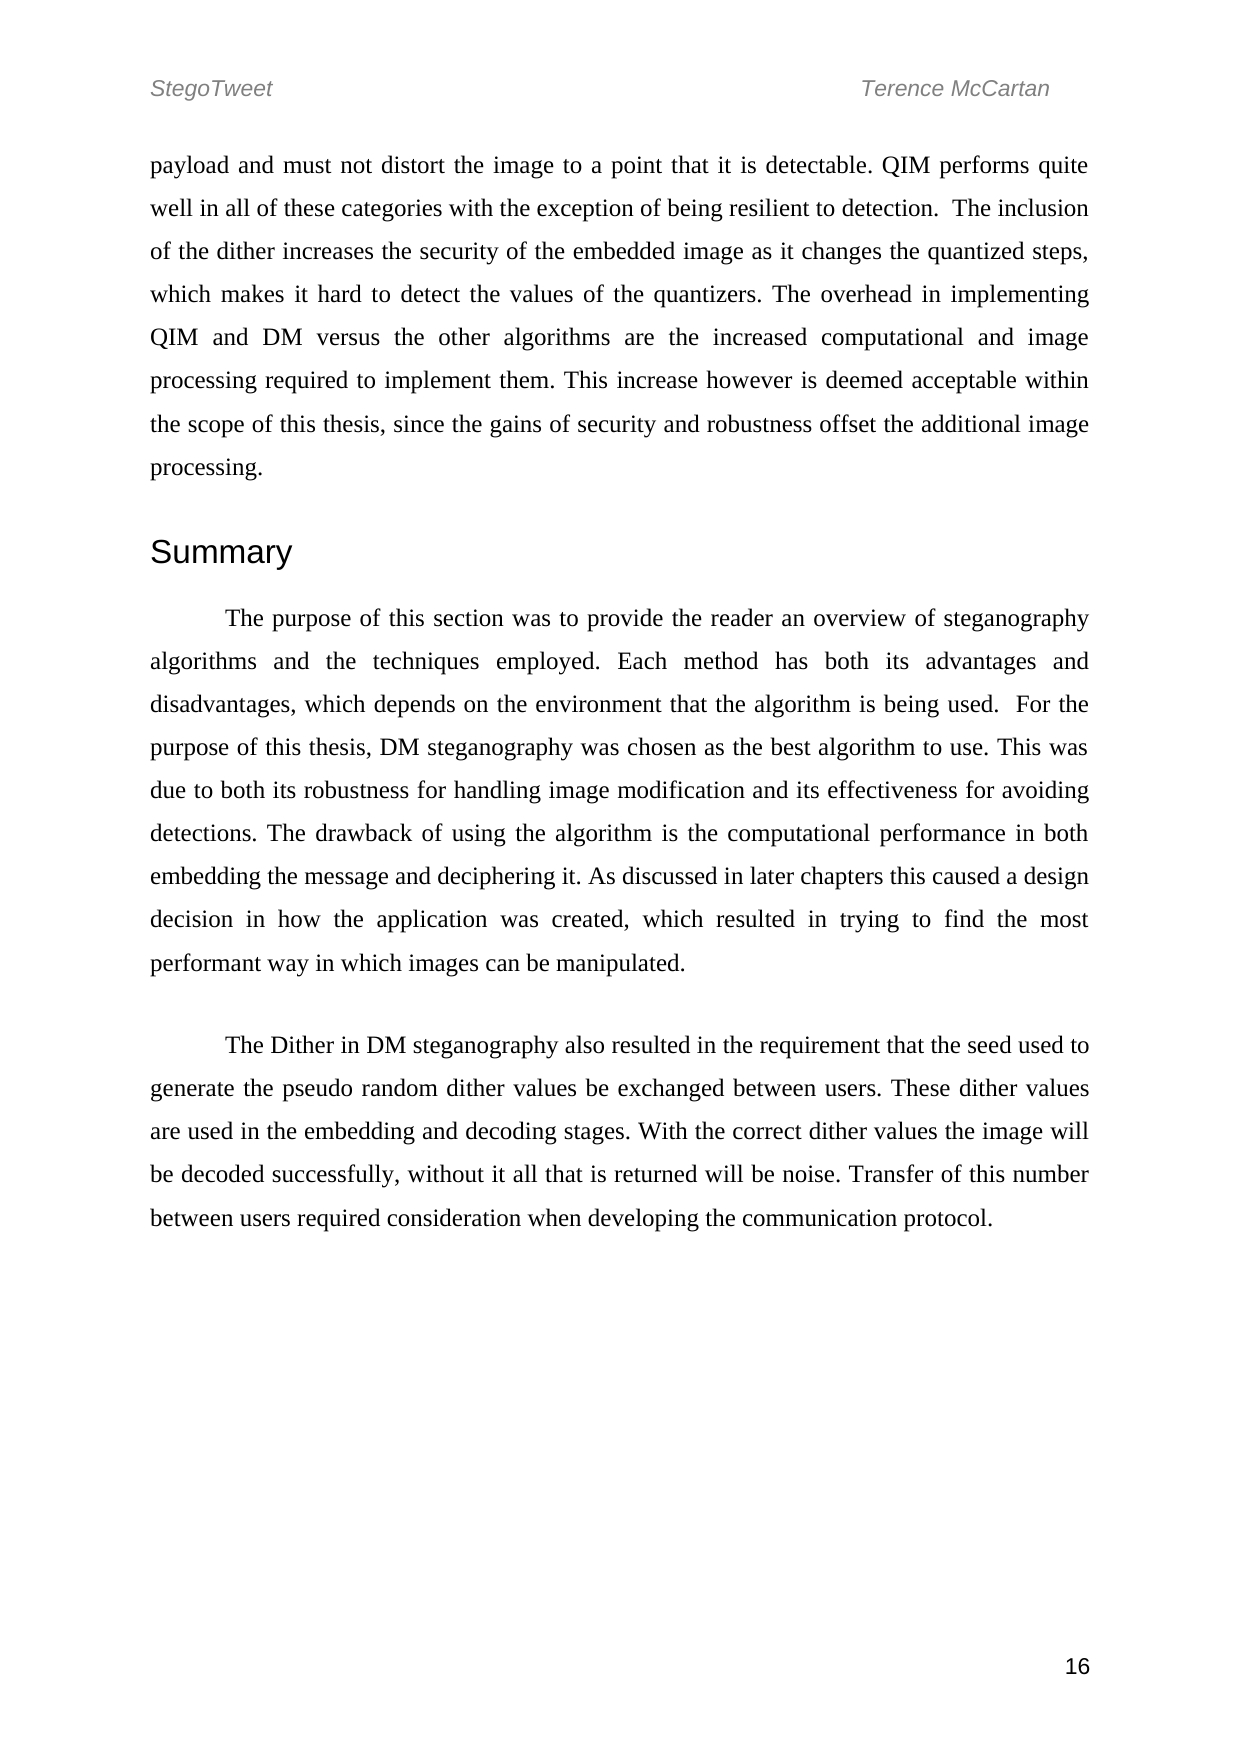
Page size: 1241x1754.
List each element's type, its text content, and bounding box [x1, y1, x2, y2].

subtitle Summary [150, 532, 1090, 571]
text The purpose of this section was to provide the reader an overview of steganography algorithms and the techniques employed. Each method has both its advantages and disadvantages, which depends on the environment that the algorithm is being used. For the purpose of this thesis, DM steganography was chosen as the best algorithm to use. This was due to both its robustness for handling image modification and its effectiveness for avoiding detections. The drawback of using the algorithm is the computational performance in both embedding the message and deciphering it. As discussed in later chapters this caused a design decision in how the application was created, which resulted in trying to find the most performant way in which images can be manipulated. [150, 603, 1090, 976]
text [150, 150, 1090, 481]
text The Dither in DM steganography also resulted in the requirement that the seed used to generate the pseudo random dither values be exchanged between users. These dither values are used in the embedding and decoding stages. With the correct dither values the image will be decoded successfully, without it all that is returned will be noise. Transfer of this number between users required consideration when developing the communication protocol. [150, 1030, 1090, 1231]
